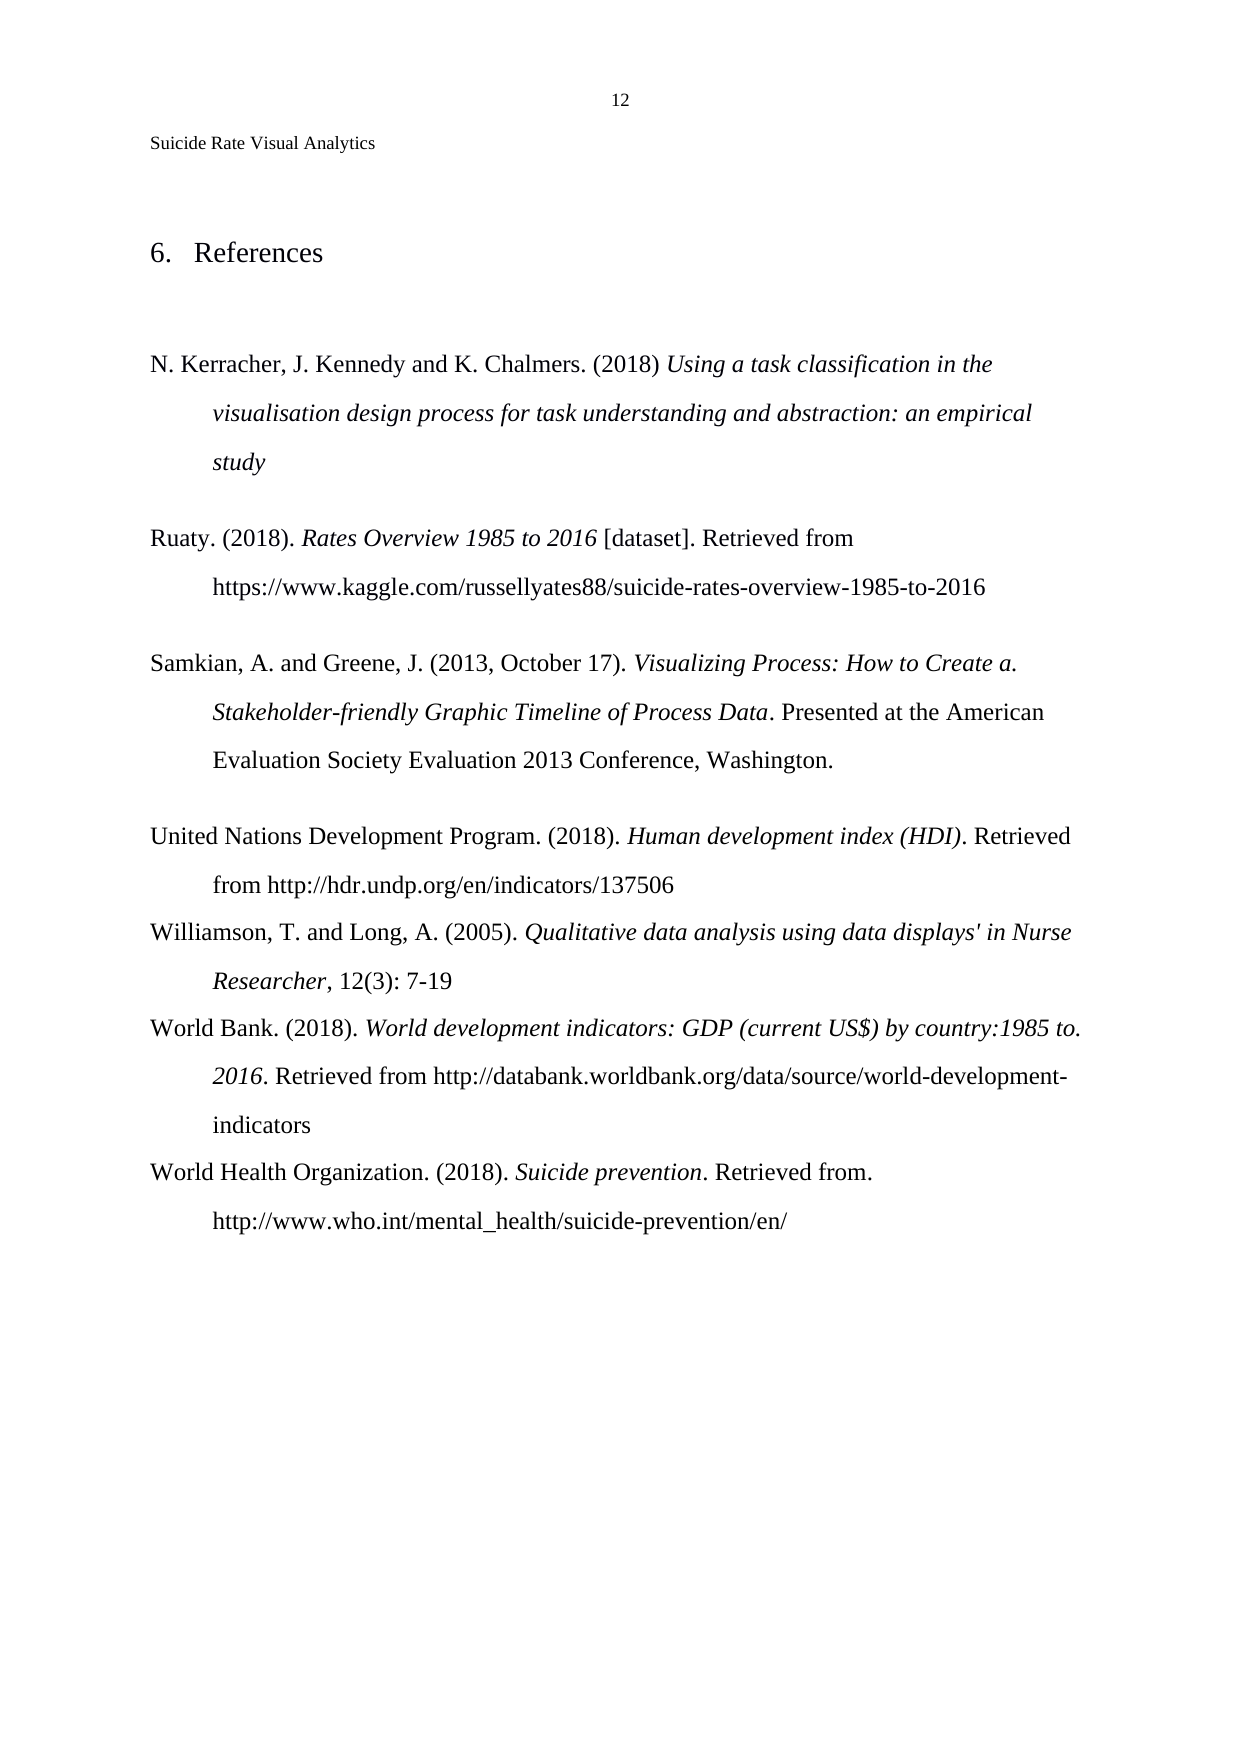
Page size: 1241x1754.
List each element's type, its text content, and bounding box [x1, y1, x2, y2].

text World Bank. (2018). World development indicators: GDP (current US$) by country:1985 to. 2016. Retrieved from http://databank.worldbank.org/data/source/world-development-indicators [150, 1011, 1090, 1141]
list References [150, 220, 1090, 285]
text Ruaty. (2018). Rates Overview 1985 to 2016 [dataset]. Retrieved from https://www.kaggle.com/russellyates88/suicide-rates-overview-1985-to-2016 [150, 521, 1090, 602]
text Samkian, A. and Greene, J. (2013, October 17). Visualizing Process: How to Create a. Stakeholder-friendly Graphic Timeline of Process Data. Presented at the American Evaluation Society Evaluation 2013 Conference, Washington. [150, 646, 1090, 776]
text Williamson, T. and Long, A. (2005). Qualitative data analysis using data displays' in Nurse Researcher, 12(3): 7-19 [150, 915, 1090, 996]
text United Nations Development Program. (2018). Human development index (HDI). Retrieved from http://hdr.undp.org/en/indicators/137506 [150, 819, 1090, 901]
text World Health Organization. (2018). Suicide prevention. Retrieved from. http://www.who.int/mental_health/suicide-prevention/en/ [150, 1155, 1090, 1236]
text N. Kerracher, J. Kennedy and K. Chalmers. (2018) Using a task classification in the visualisation design process for task understanding and abstraction: an empirical study [150, 348, 1090, 478]
